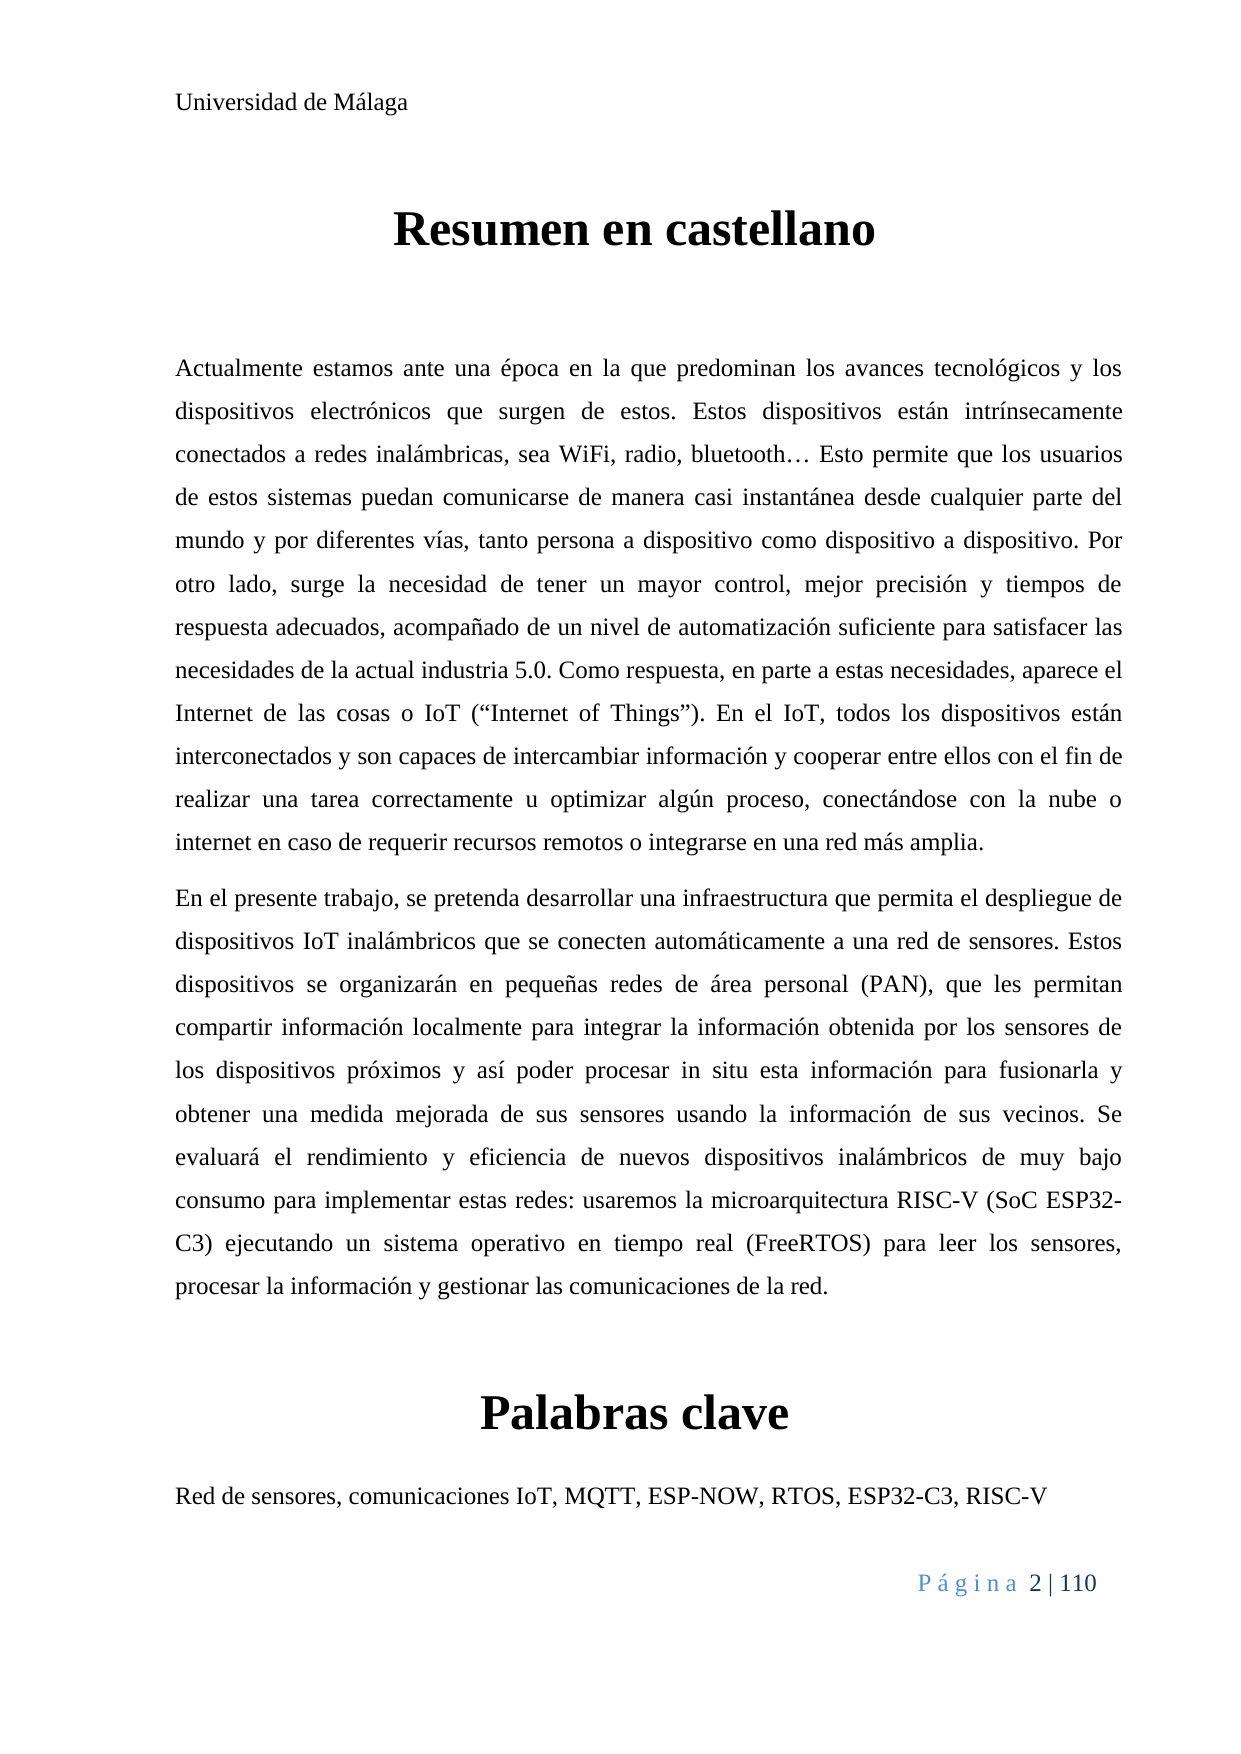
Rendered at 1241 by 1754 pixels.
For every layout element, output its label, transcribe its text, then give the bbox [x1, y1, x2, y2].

text En el presente trabajo, se pretenda desarrollar una infraestructura que permita el despliegue de dispositivos IoT inalámbricos que se conecten automáticamente a una red de sensores. Estos dispositivos se organizarán en pequeñas redes de área personal (PAN), que les permitan compartir información localmente para integrar la información obtenida por los sensores de los dispositivos próximos y así poder procesar in situ esta información para fusionarla y obtener una medida mejorada de sus sensores usando la información de sus vecinos. Se evaluará el rendimiento y eficiencia de nuevos dispositivos inalámbricos de muy bajo consumo para implementar estas redes: usaremos la microarquitectura RISC-V (SoC ESP32-C3) ejecutando un sistema operativo en tiempo real (FreeRTOS) para leer los sensores, procesar la información y gestionar las comunicaciones de la red. [175, 883, 1123, 1300]
text Actualmente estamos ante una época en la que predominan los avances tecnológicos y los dispositivos electrónicos que surgen de estos. Estos dispositivos están intrínsecamente conectados a redes inalámbricas, sea WiFi, radio, bluetooth… Esto permite que los usuarios de estos sistemas puedan comunicarse de manera casi instantánea desde cualquier parte del mundo y por diferentes vías, tanto persona a dispositivo como dispositivo a dispositivo. Por otro lado, surge la necesidad de tener un mayor control, mejor precisión y tiempos de respuesta adecuados, acompañado de un nivel de automatización suficiente para satisfacer las necesidades de la actual industria 5.0. Como respuesta, en parte a estas necesidades, aparece el Internet de las cosas o IoT (“Internet of Things”). En el IoT, todos los dispositivos están interconectados y son capaces de intercambiar información y cooperar entre ellos con el fin de realizar una tarea correctamente u optimizar algún proceso, conectándose con la nube o internet en caso de requerir recursos remotos o integrarse en una red más amplia. [175, 353, 1123, 856]
text Red de sensores, comunicaciones IoT, MQTT, ESP-NOW, RTOS, ESP32-C3, RISC-V [175, 1481, 1123, 1510]
title Palabras clave [298, 1382, 972, 1440]
title Resumen en castellano [298, 199, 972, 256]
